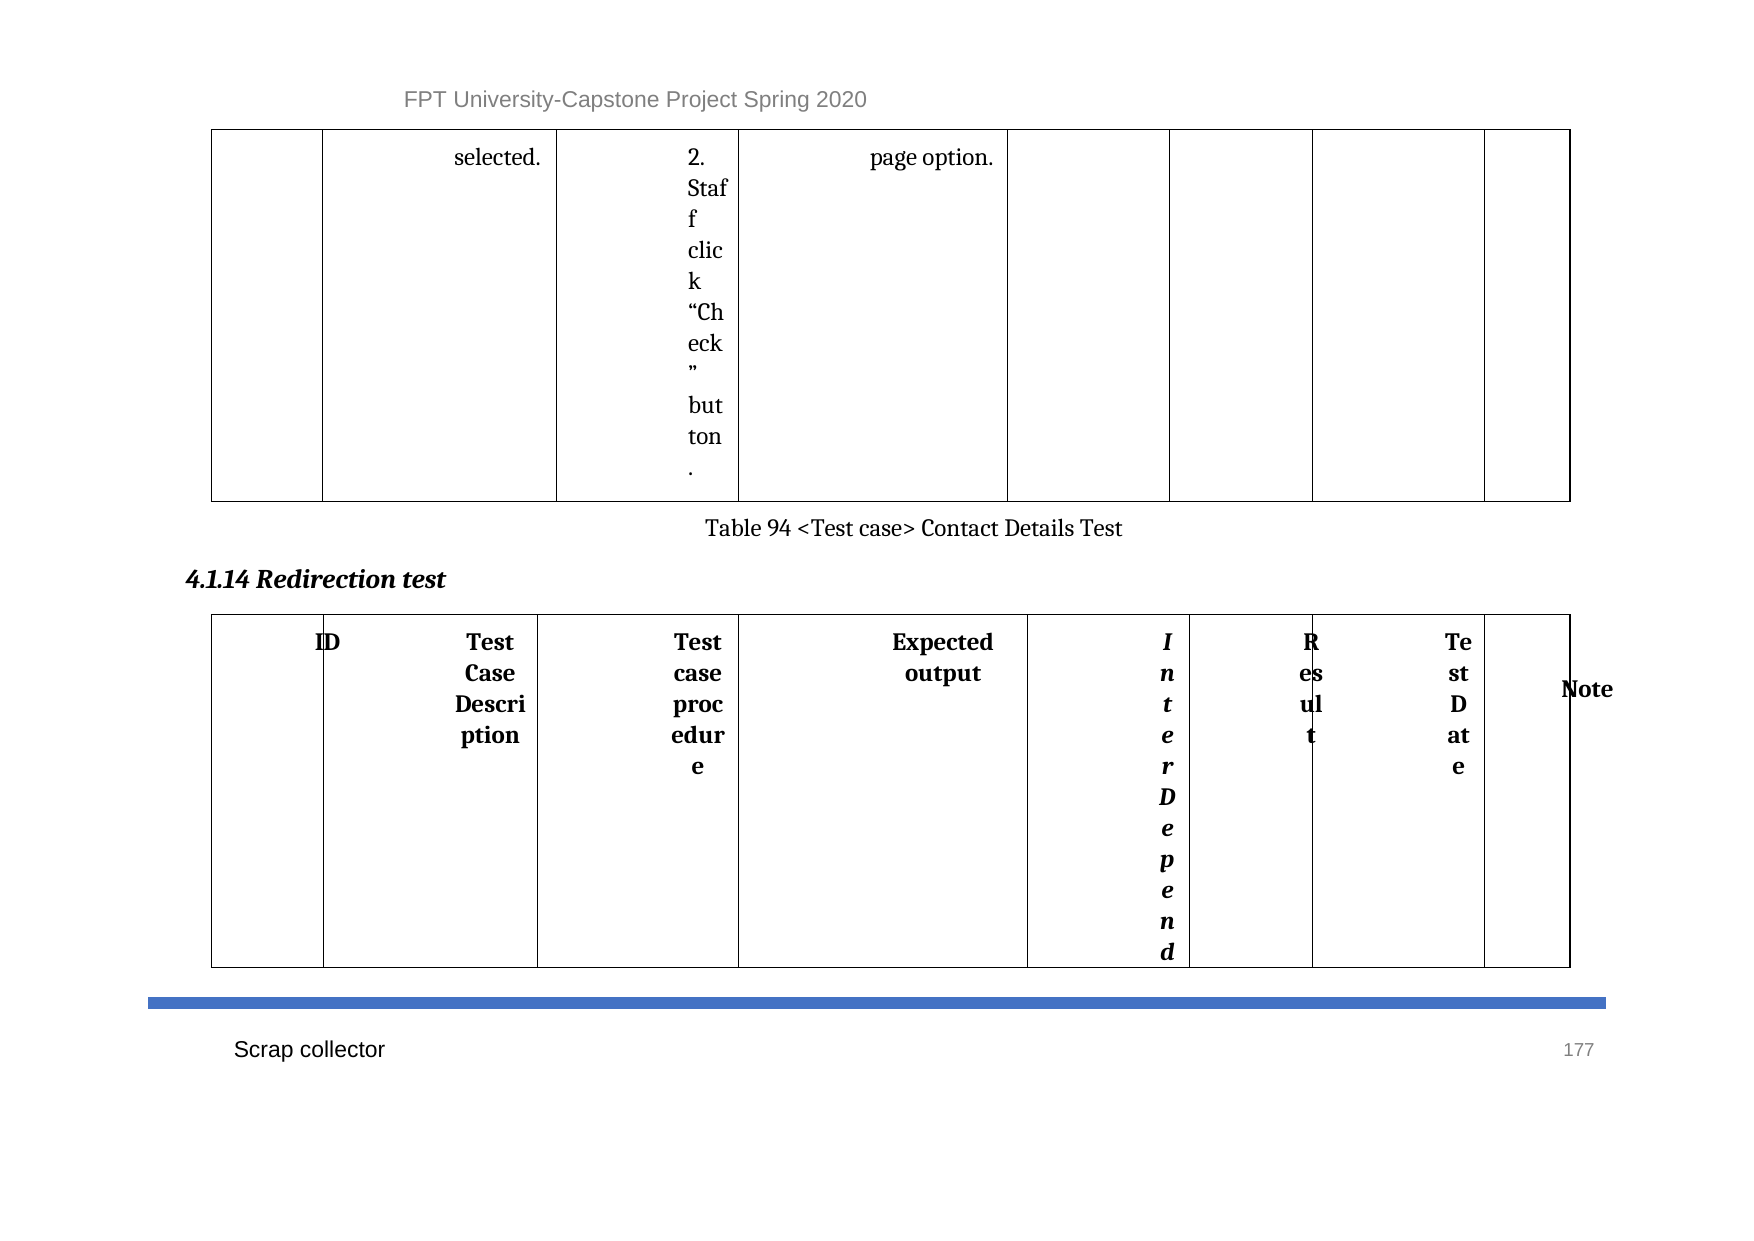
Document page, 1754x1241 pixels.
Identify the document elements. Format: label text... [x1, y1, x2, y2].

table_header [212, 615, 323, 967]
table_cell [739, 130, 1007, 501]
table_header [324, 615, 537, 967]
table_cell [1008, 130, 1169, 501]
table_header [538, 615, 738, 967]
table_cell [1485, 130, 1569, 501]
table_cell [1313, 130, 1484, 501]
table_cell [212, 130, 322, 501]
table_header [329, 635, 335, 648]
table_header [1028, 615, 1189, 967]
text 4.1.14 Redirection test [185, 564, 1606, 595]
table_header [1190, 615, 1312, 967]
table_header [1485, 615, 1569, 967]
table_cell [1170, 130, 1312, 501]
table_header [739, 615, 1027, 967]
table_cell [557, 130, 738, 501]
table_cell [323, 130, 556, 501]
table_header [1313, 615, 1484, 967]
